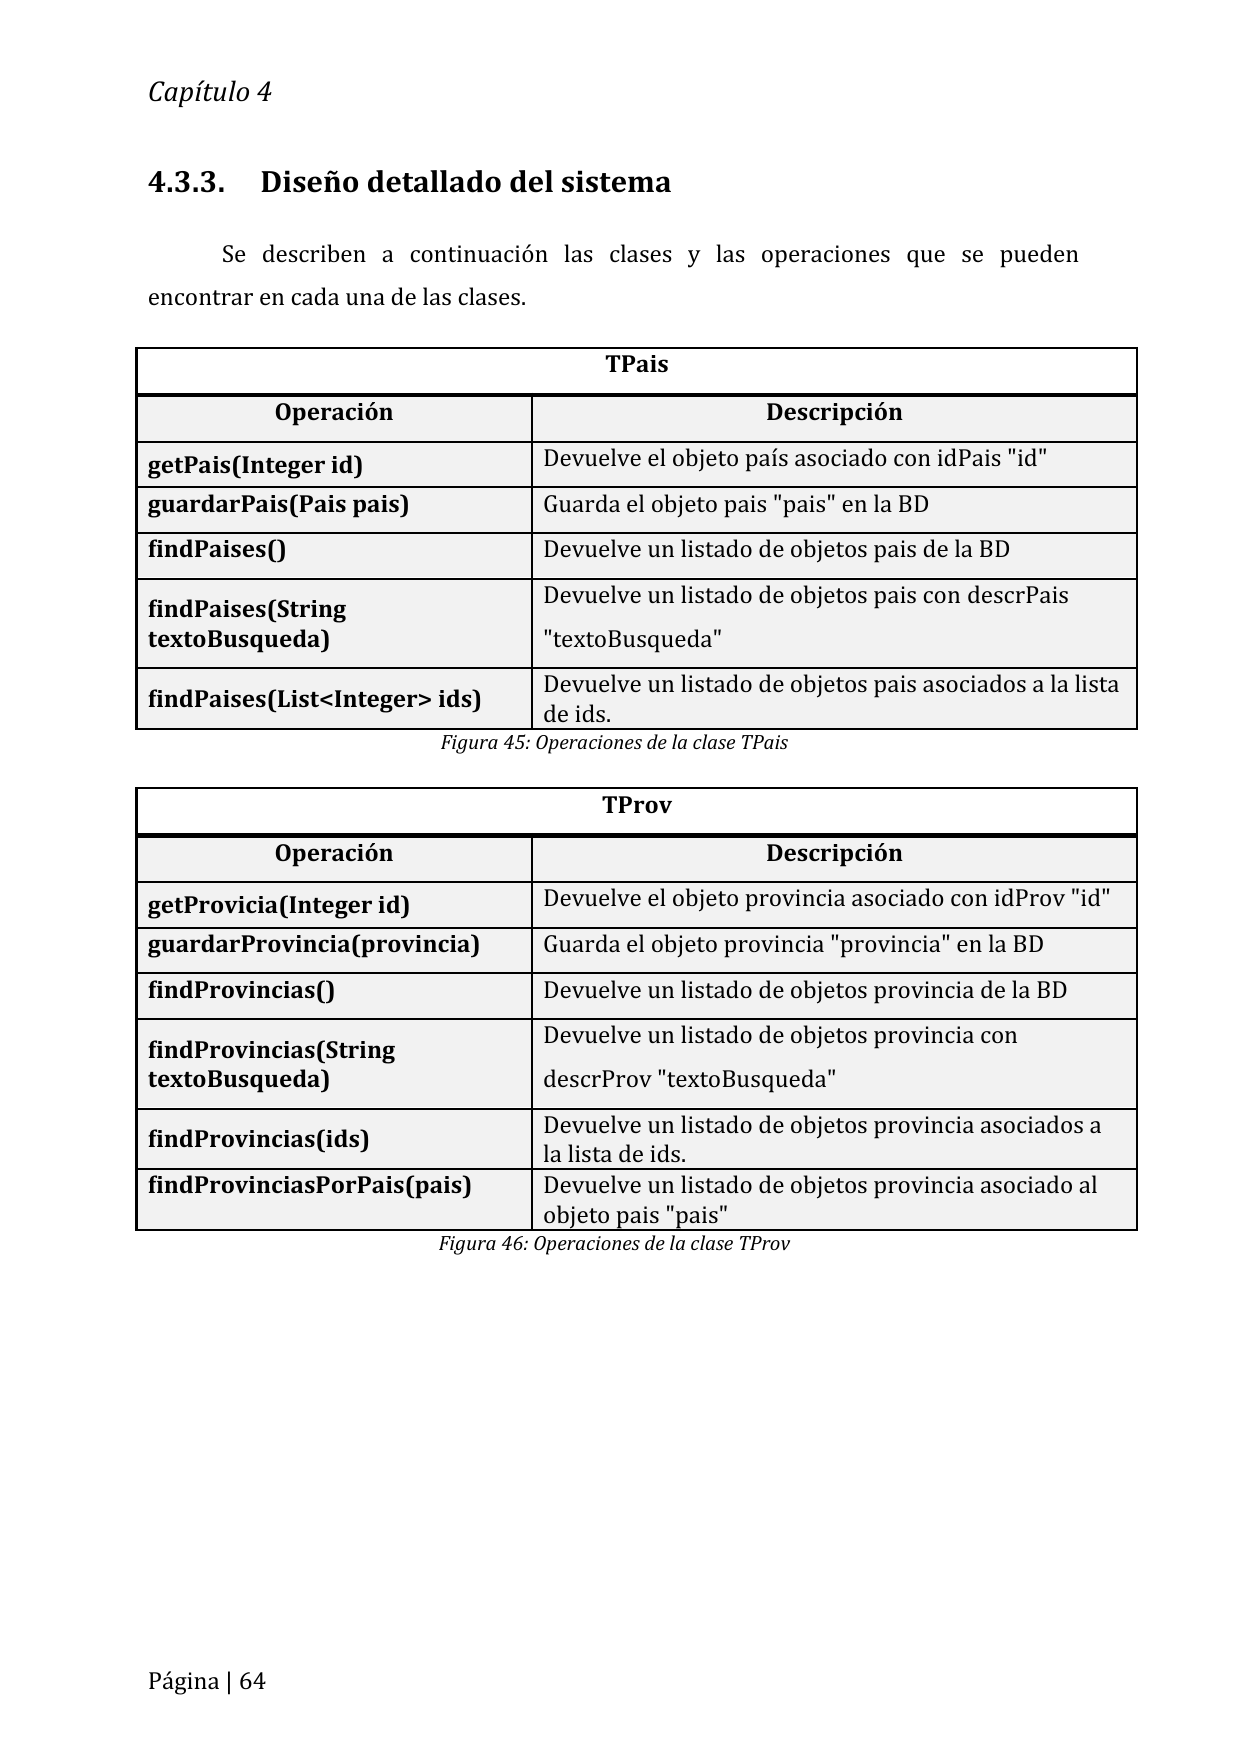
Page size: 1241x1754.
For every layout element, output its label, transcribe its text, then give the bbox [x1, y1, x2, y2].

table_cell getPais(Integer id) [138, 443, 531, 486]
table_cell Devuelve un listado de objetos provincia asociados a la lista de ids. [533, 1110, 1136, 1168]
table_cell getProvicia(Integer id) [138, 883, 531, 927]
table_cell findPaises(List<Integer> ids) [138, 669, 531, 728]
table_cell Devuelve el objeto provincia asociado con idProv "id" [533, 883, 1136, 927]
table_cell Devuelve un listado de objetos pais de la BD [533, 534, 1136, 577]
table_cell Operación [138, 397, 531, 441]
table_header TPais [138, 349, 1136, 392]
table_cell findPaises(String textoBusqueda) [138, 580, 531, 667]
table_cell Devuelve un listado de objetos provincia asociado al objeto pais "pais" [533, 1170, 1136, 1229]
table_header TProv [138, 789, 1136, 833]
table_cell Devuelve un listado de objetos pais con descrPais "textoBusqueda" [533, 580, 1136, 667]
table_cell Guarda el objeto provincia "provincia" en la BD [533, 929, 1136, 972]
table_cell guardarPais(Pais pais) [138, 488, 531, 532]
table_cell Devuelve un listado de objetos provincia de la BD [533, 974, 1136, 1018]
table_cell Operación [138, 838, 531, 881]
text Se describen a continuación las clases y las operaciones que se pueden encontrar en cada una de las clases. [148, 238, 1081, 311]
table_cell Descripción [533, 838, 1136, 881]
table_cell Descripción [533, 397, 1136, 441]
table_cell Guarda el objeto pais "pais" en la BD [533, 488, 1136, 532]
table_cell findProvincias(String textoBusqueda) [138, 1020, 531, 1107]
table_cell Devuelve un listado de objetos provincia con descrProv "textoBusqueda" [533, 1020, 1136, 1107]
table_cell findProvincias() [138, 974, 531, 1018]
table_cell Devuelve un listado de objetos pais asociados a la lista de ids. [533, 669, 1136, 728]
text Diseño detallado del sistema [148, 162, 1081, 199]
table_cell Devuelve el objeto país asociado con idPais "id" [533, 443, 1136, 486]
table_cell guardarProvincia(provincia) [138, 929, 531, 972]
table_cell findProvincias(ids) [138, 1110, 531, 1168]
table_cell findPaises() [138, 534, 531, 577]
table_cell findProvinciasPorPais(pais) [138, 1170, 531, 1229]
